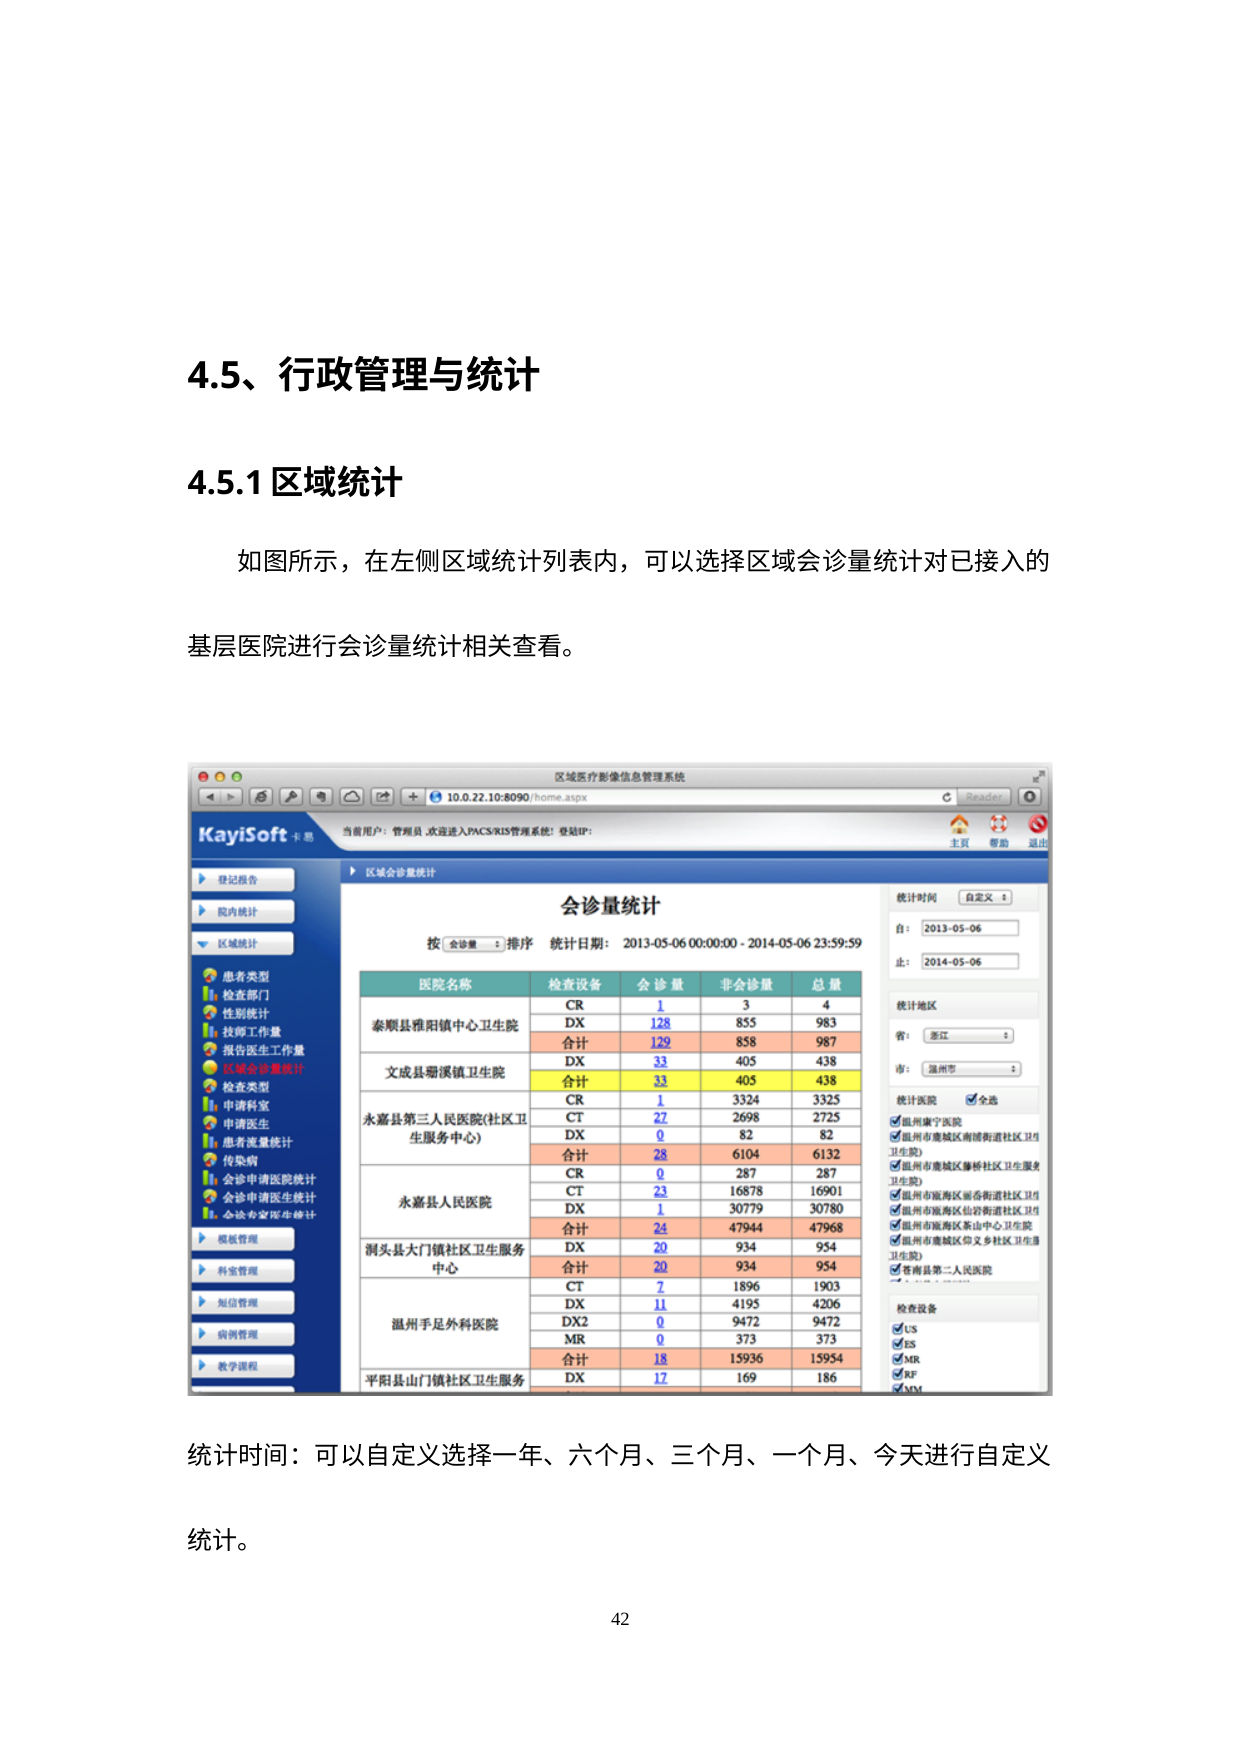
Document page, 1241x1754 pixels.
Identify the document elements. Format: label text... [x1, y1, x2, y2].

subtitle 4.5.1区域统计 [187, 448, 1053, 513]
text 统计时间：可以自定义选择一年、六个月、三个月、一个月、今天进行自定义统计。 [187, 1421, 1053, 1571]
text 如图所示，在左侧区域统计列表内，可以选择区域会诊量统计对已接入的基层医院进行会诊量统计相关查看。 [187, 527, 1053, 677]
picture [187, 762, 1053, 1396]
subtitle 4.5、行政管理与统计 [187, 339, 1053, 404]
